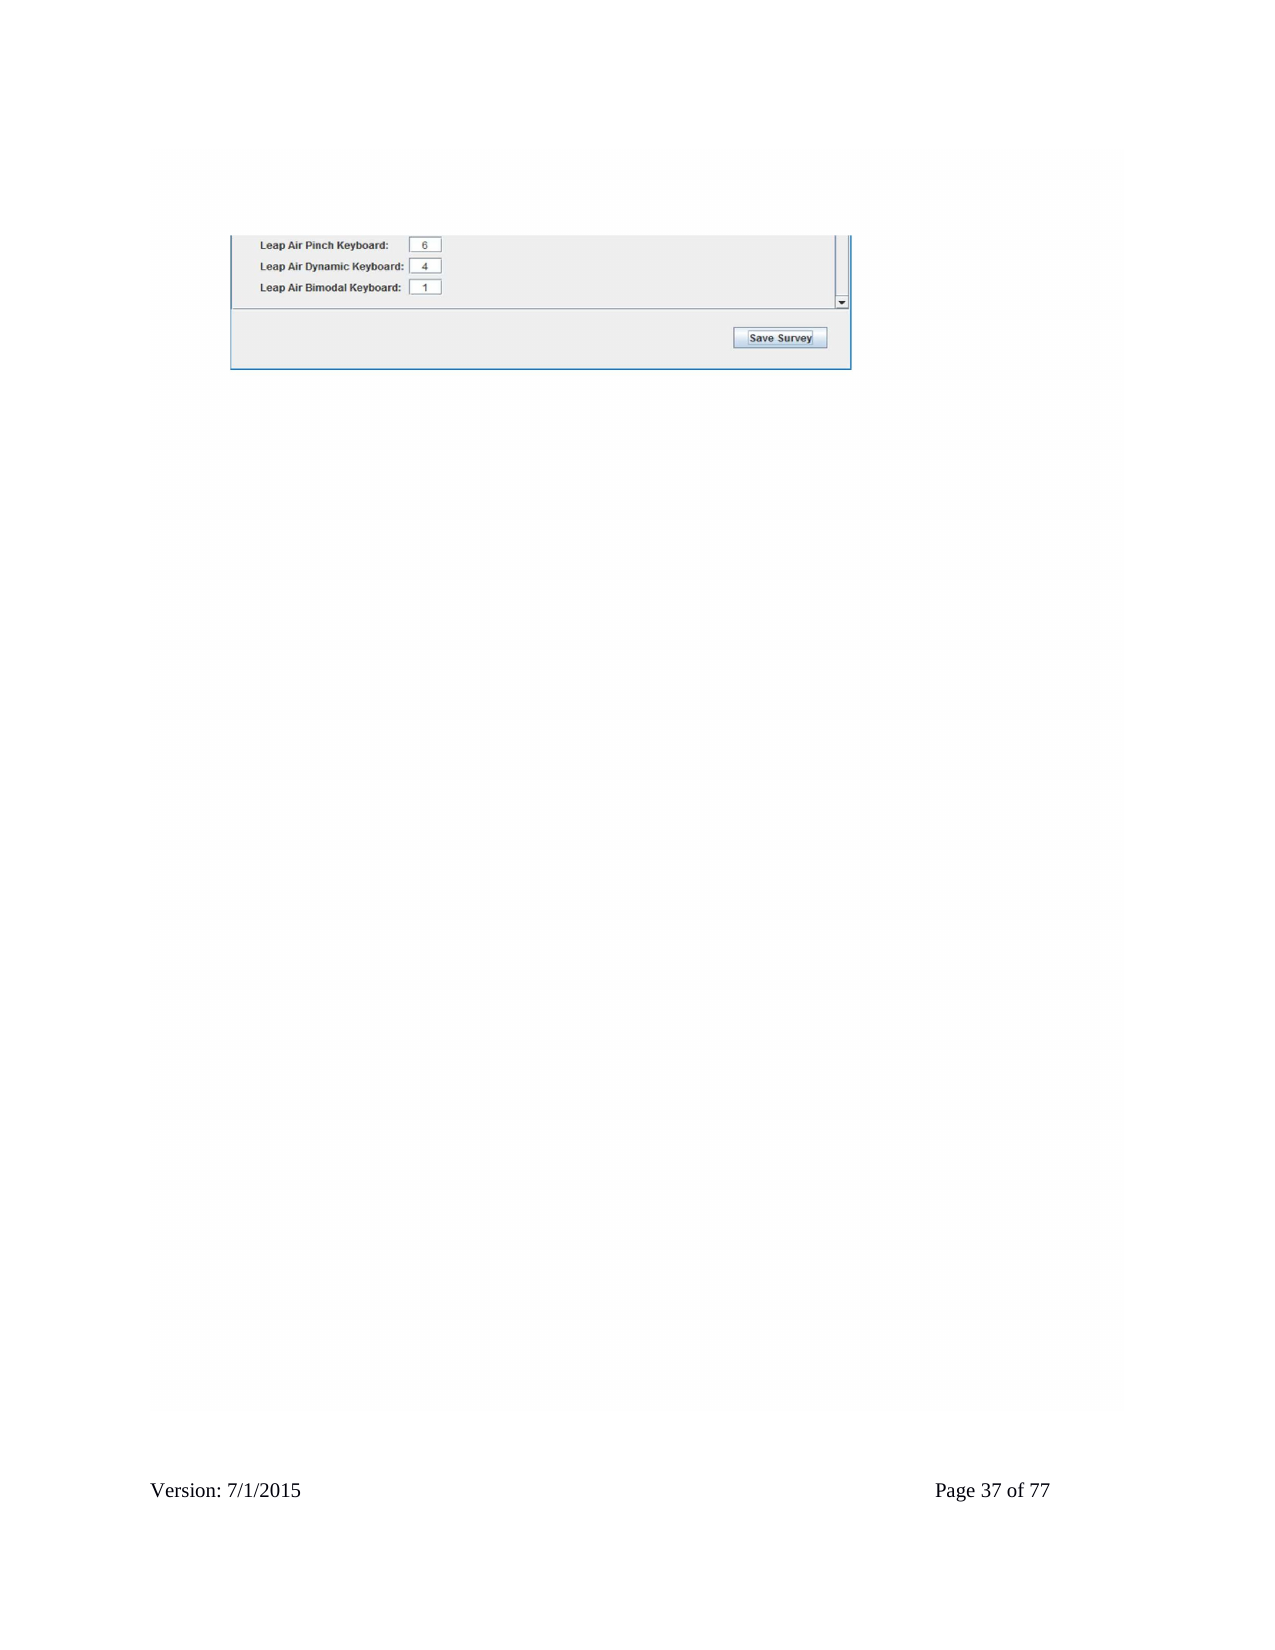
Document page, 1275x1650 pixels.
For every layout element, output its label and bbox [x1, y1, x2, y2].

picture [150, 149, 1124, 1411]
